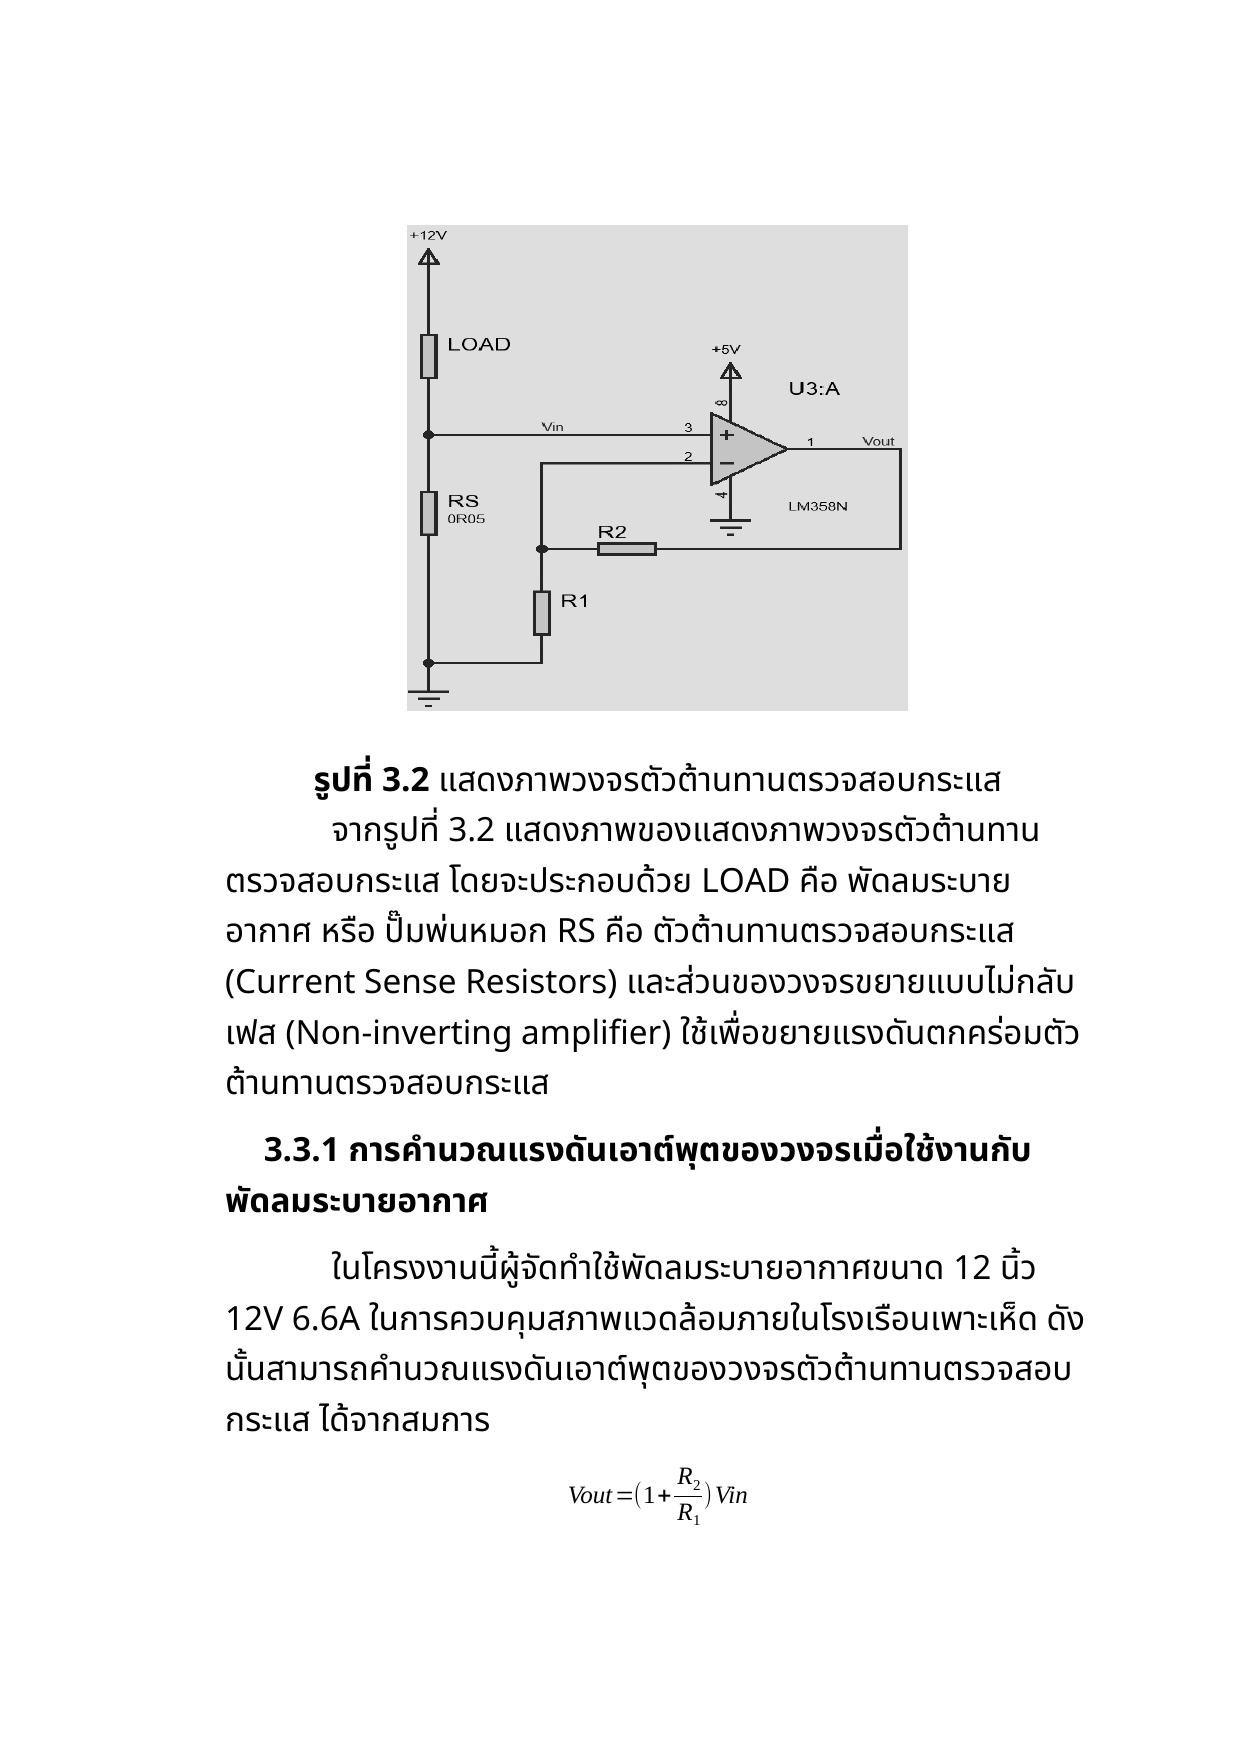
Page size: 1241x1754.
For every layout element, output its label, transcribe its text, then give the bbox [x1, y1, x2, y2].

table_header รูปที่ 3.2 แสดงภาพวงจรตัวต้านทานตรวจสอบกระแส [225, 225, 1090, 806]
text จากรูปที่ 3.2 แสดงภาพของแสดงภาพวงจรตัวต้านทานตรวจสอบกระแส โดยจะประกอบด้วย LOAD คือ พัดลมระบายอากาศ หรือ ปั๊มพ่นหมอก RS คือ ตัวต้านทานตรวจสอบกระแส (Current Sense Resistors) และส่วนของวงจรขยายแบบไม่กลับเฟส (Non-inverting amplifier) ใช้เพื่อขยายแรงดันตกคร่อมตัวต้านทานตรวจสอบกระแส [225, 806, 1090, 1109]
text 3.3.1 การคำนวณแรงดันเอาต์พุตของวงจรเมื่อใช้งานกับพัดลมระบายอากาศ [225, 1126, 1090, 1227]
text ในโครงงานนี้ผู้จัดทำใช้พัดลมระบายอากาศขนาด 12 นิ้ว 12V 6.6A ในการควบคุมสภาพแวดล้อมภายในโรงเรือนเพาะเห็ด ดังนั้นสามารถคำนวณแรงดันเอาต์พุตของวงจรตัวต้านทานตรวจสอบกระแส ได้จากสมการ [225, 1244, 1090, 1446]
